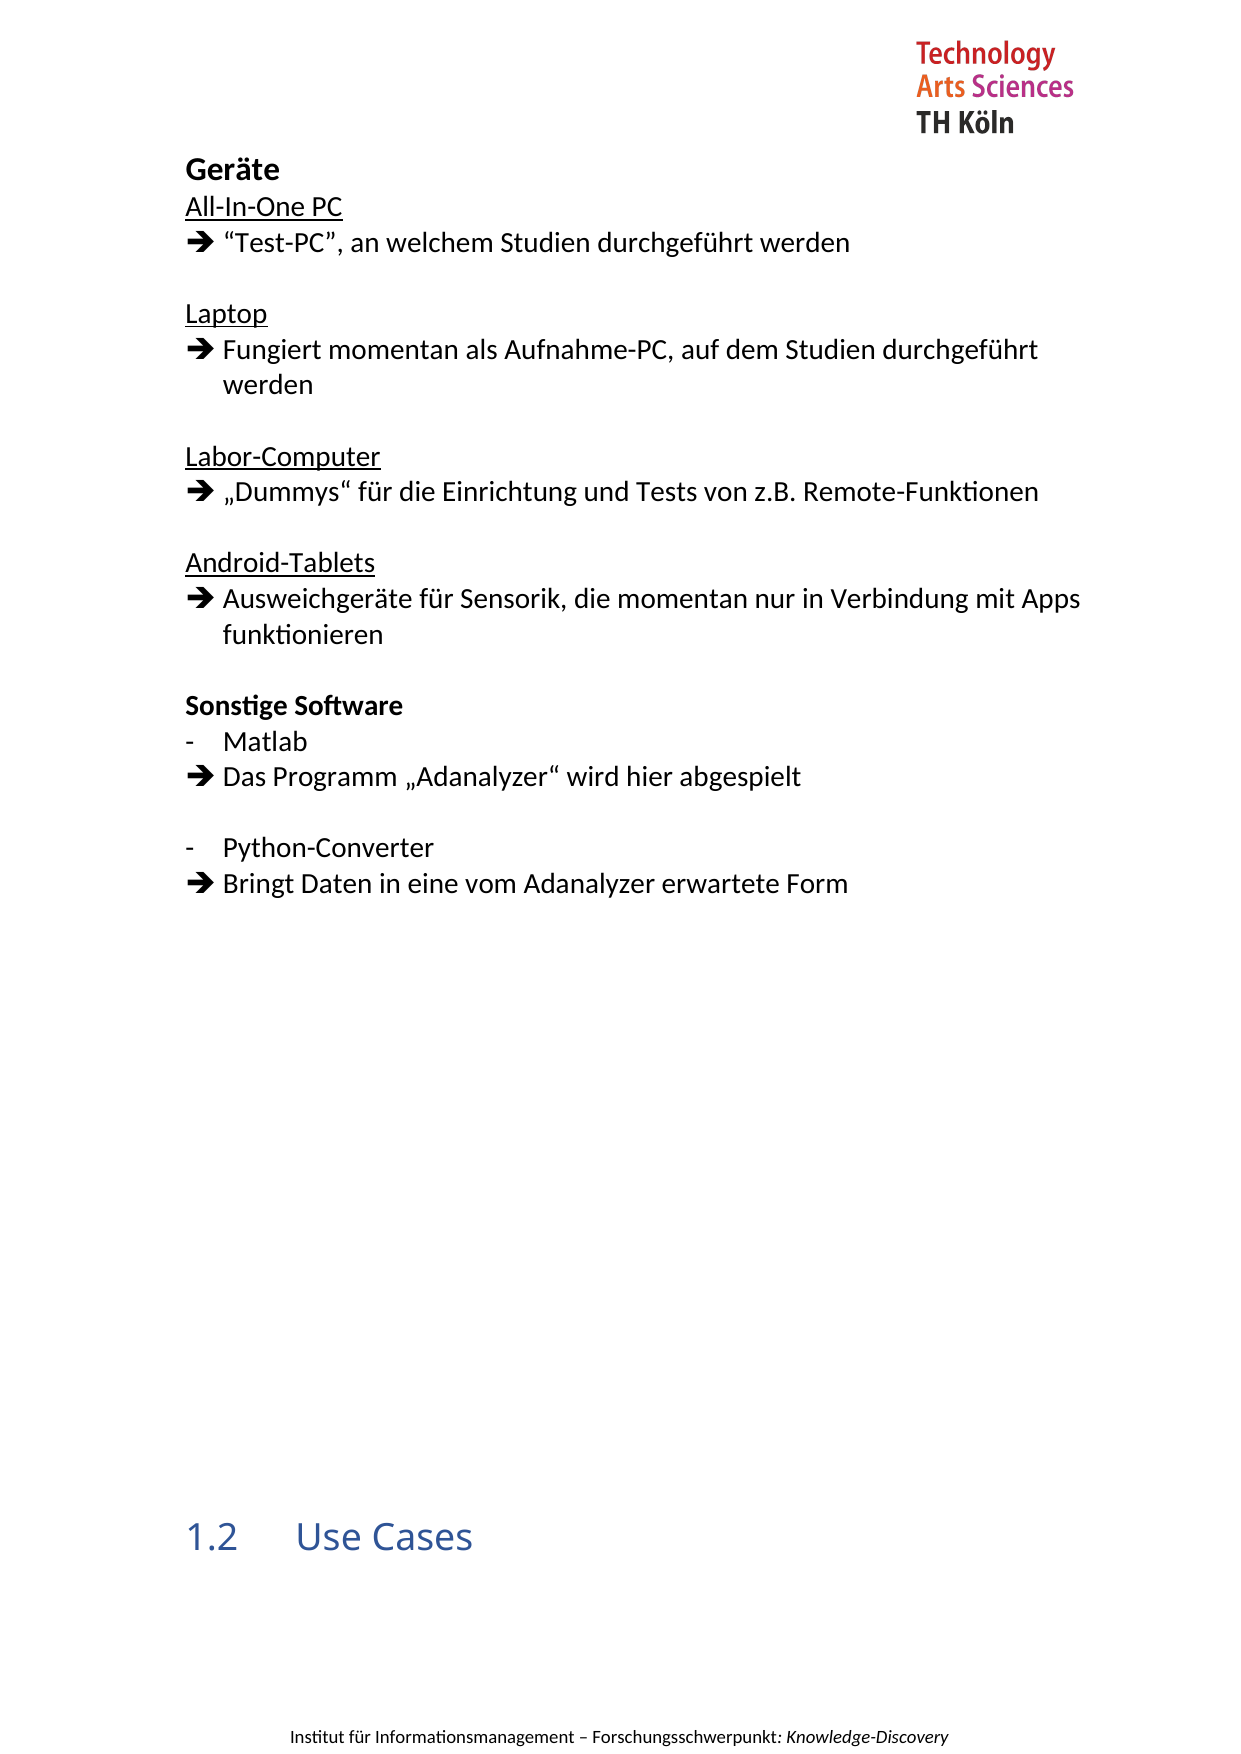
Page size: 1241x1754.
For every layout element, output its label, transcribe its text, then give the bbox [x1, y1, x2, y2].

list Das Programm „Adanalyzer“ wird hier abgespielt [185, 758, 1093, 794]
text Labor-Computer [148, 438, 1093, 473]
list Bringt Daten in eine vom Adanalyzer erwartete Form [185, 865, 1093, 901]
text All-In-One PC [148, 188, 1093, 224]
list “Test-PC”, an welchem Studien durchgeführt werden [185, 224, 1093, 259]
list Matlab [185, 723, 1093, 758]
picture [916, 35, 1087, 144]
subtitle Use Cases [185, 1511, 1093, 1562]
text Sonstige Software [148, 687, 1093, 723]
text Android-Tablets [185, 544, 1093, 580]
text Laptop [148, 295, 1093, 331]
text Geräte [148, 148, 1093, 188]
list „Dummys“ für die Einrichtung und Tests von z.B. Remote-Funktionen [185, 473, 1093, 509]
list Fungiert momentan als Aufnahme-PC, auf dem Studien durchgeführt werden [185, 331, 1093, 402]
list Python-Converter [185, 829, 1093, 865]
list Ausweichgeräte für Sensorik, die momentan nur in Verbindung mit Apps funktionieren [185, 580, 1093, 651]
